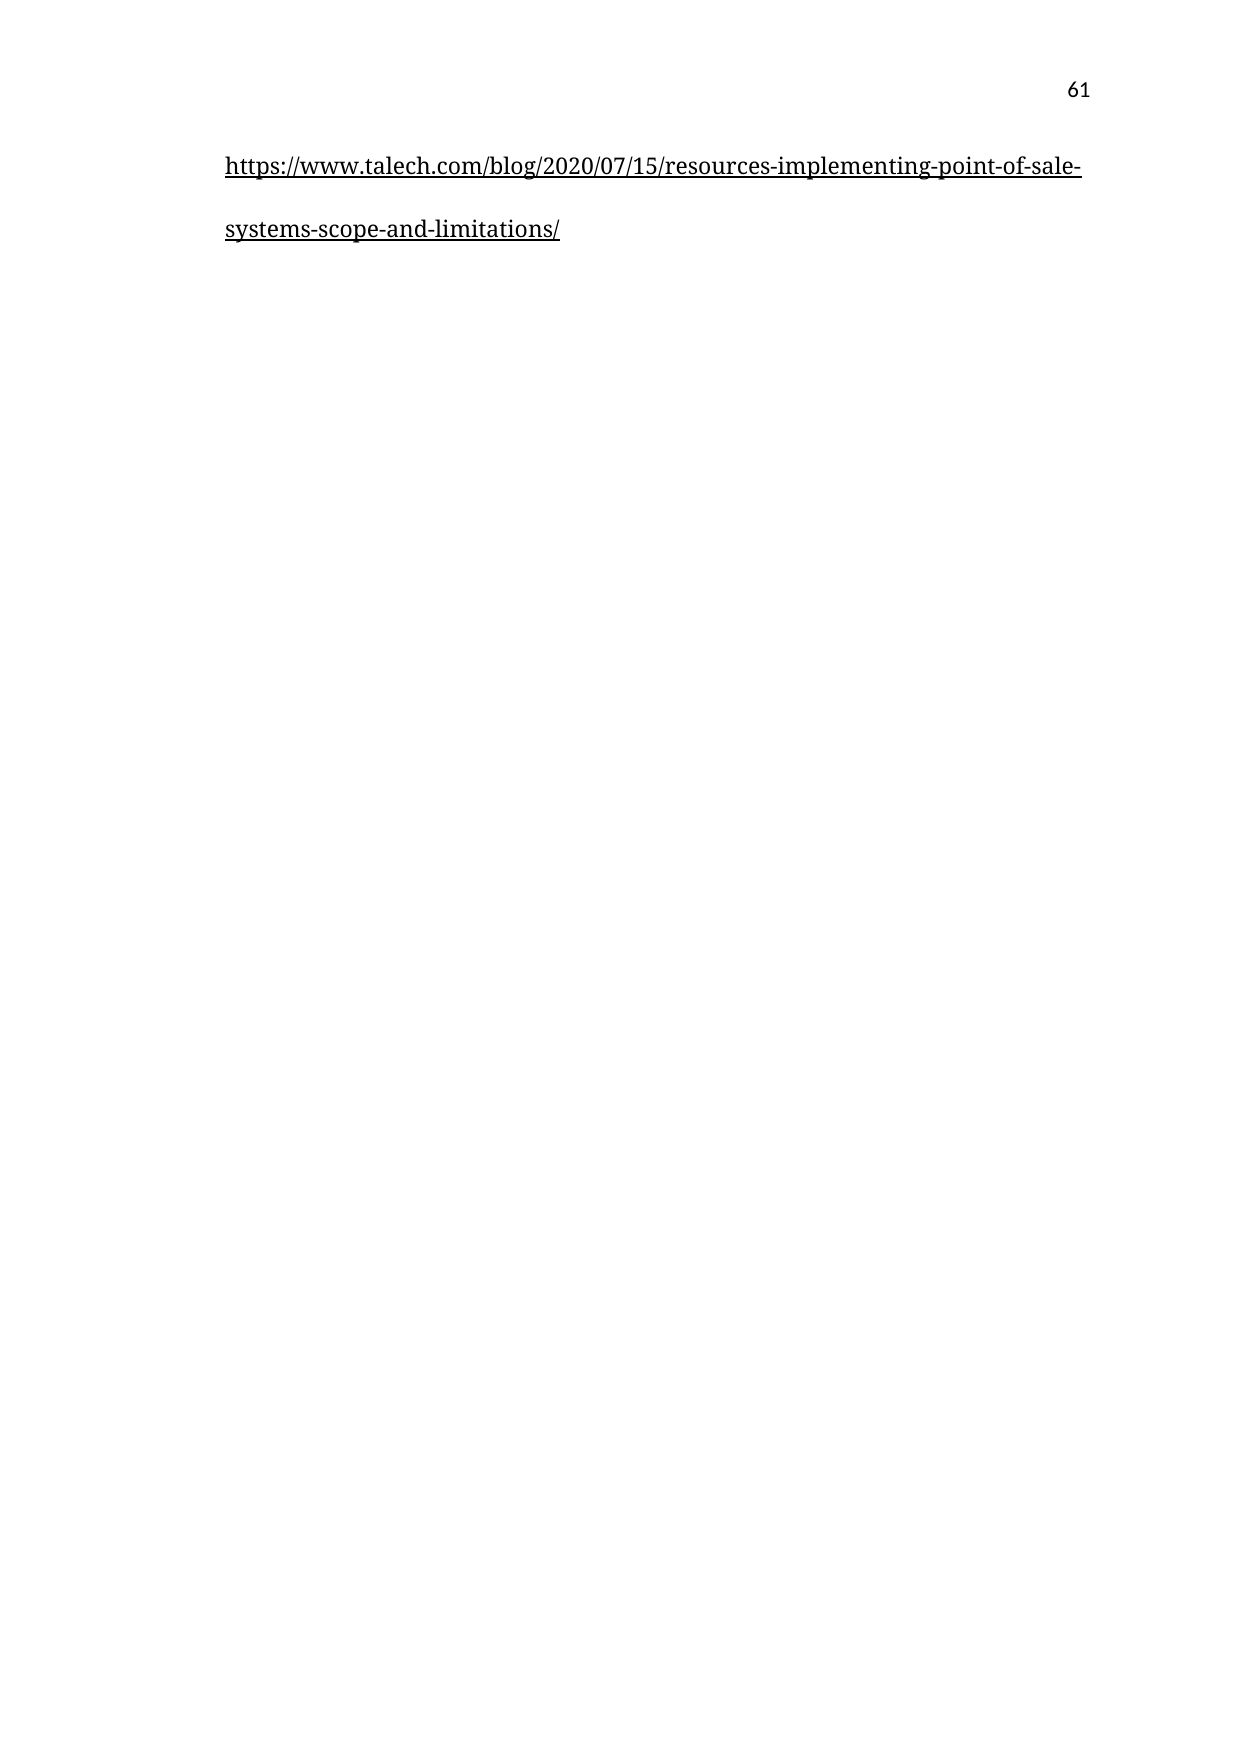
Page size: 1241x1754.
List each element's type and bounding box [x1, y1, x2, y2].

text [150, 150, 1090, 244]
